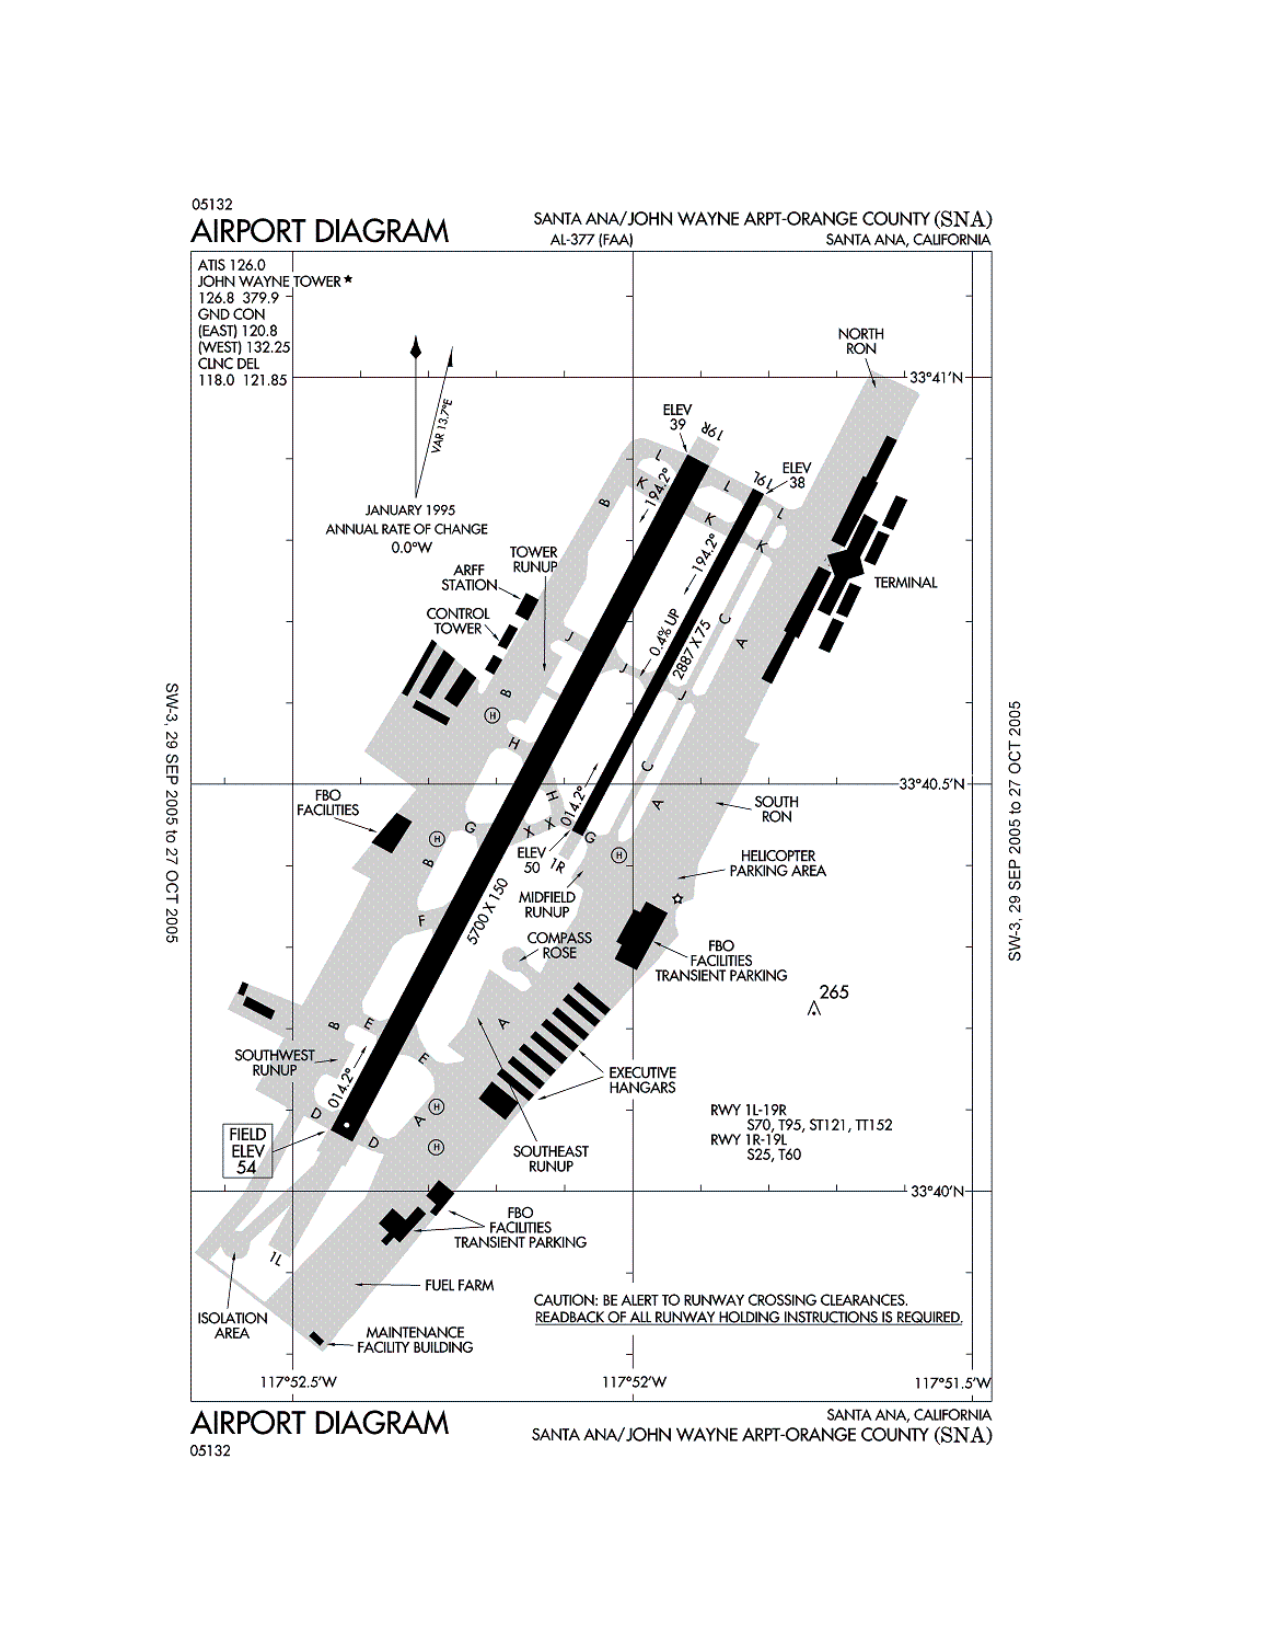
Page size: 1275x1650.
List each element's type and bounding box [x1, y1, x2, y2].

picture [150, 150, 1031, 1501]
